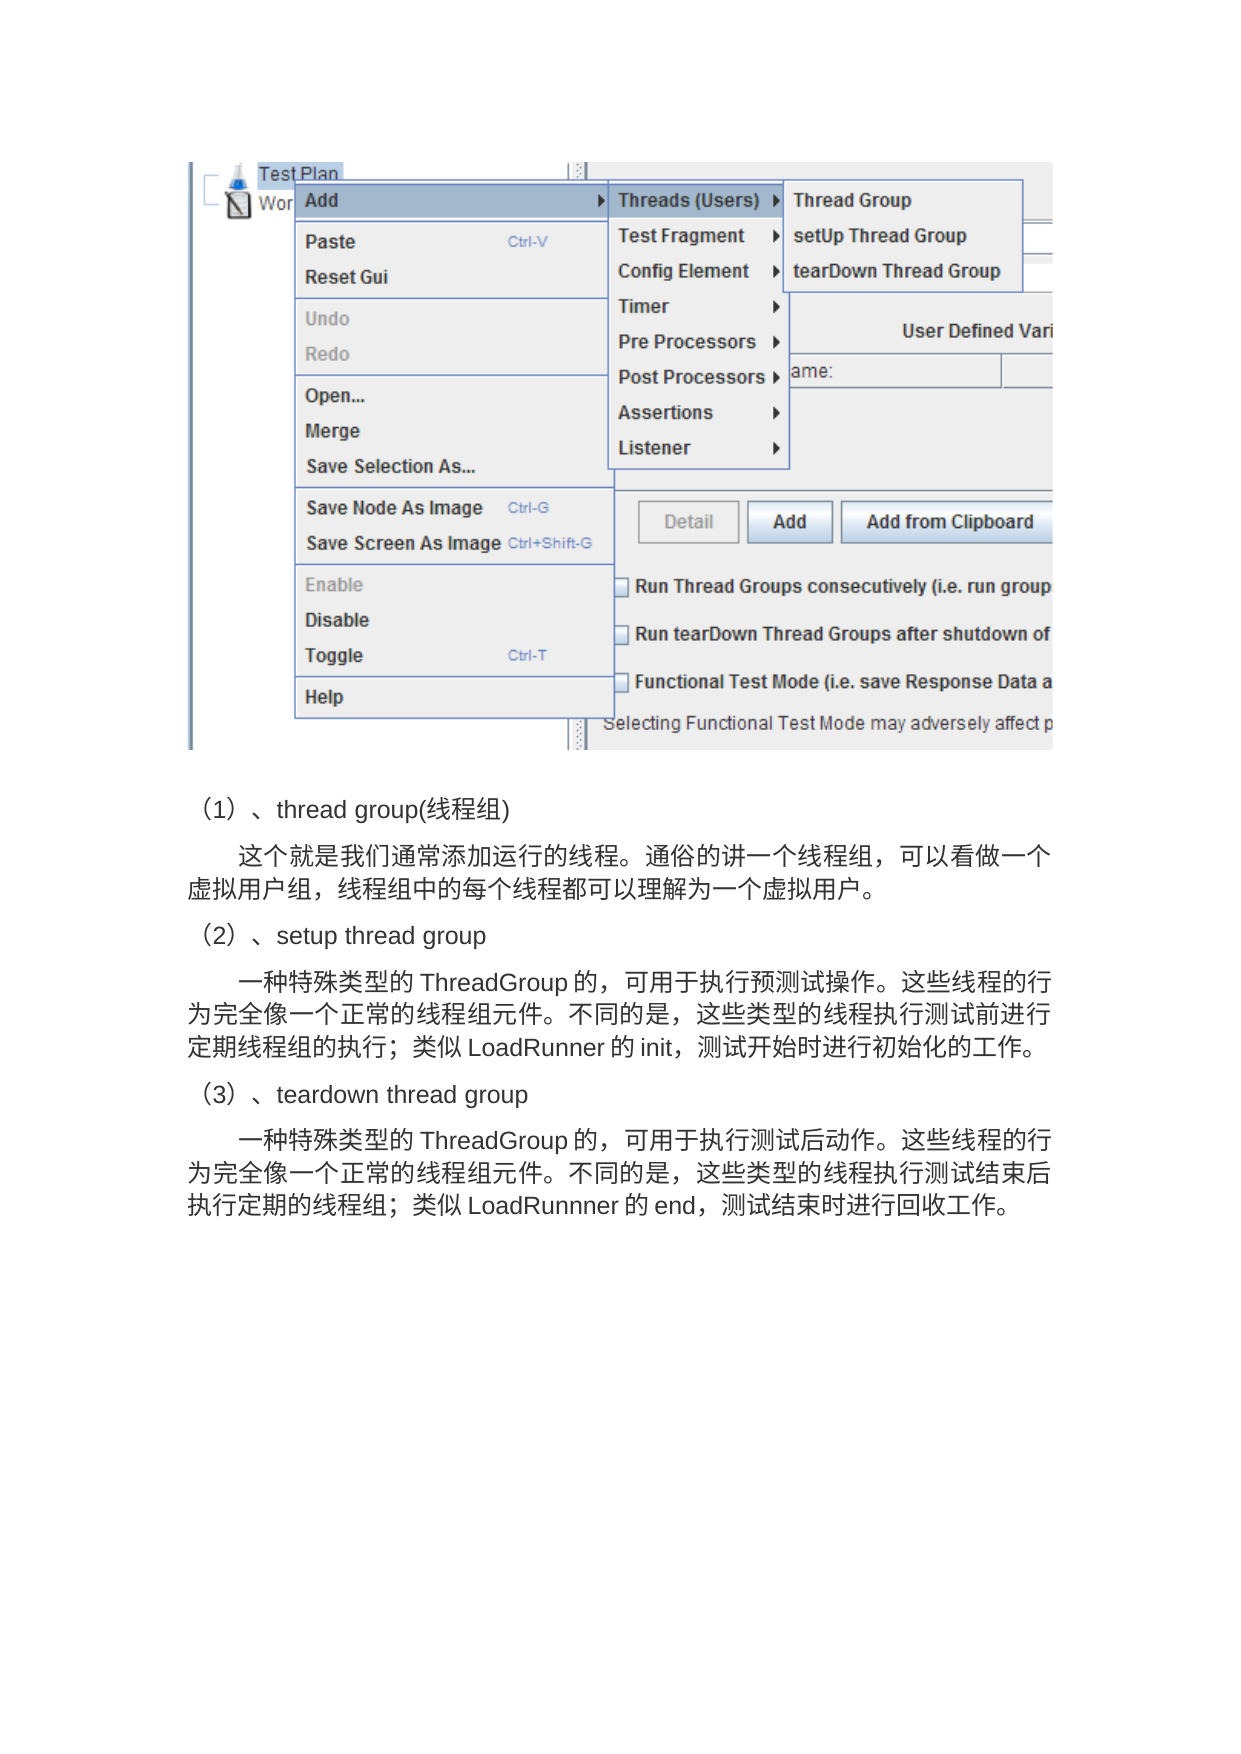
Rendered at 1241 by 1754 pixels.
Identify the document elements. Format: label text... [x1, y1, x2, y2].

text （2）、setup thread group [187, 919, 1053, 952]
text 一种特殊类型的ThreadGroup的，可用于执行测试后动作。这些线程的行为完全像一个正常的线程组元件。不同的是，这些类型的线程执行测试结束后执行定期的线程组；类似LoadRunnner的end，测试结束时进行回收工作。 [187, 1124, 1053, 1222]
text 这个就是我们通常添加运行的线程。通俗的讲一个线程组，可以看做一个虚拟用户组，线程组中的每个线程都可以理解为一个虚拟用户。 [187, 840, 1053, 905]
text 一种特殊类型的ThreadGroup的，可用于执行预测试操作。这些线程的行为完全像一个正常的线程组元件。不同的是，这些类型的线程执行测试前进行定期线程组的执行；类似LoadRunner的init，测试开始时进行初始化的工作。 [187, 966, 1053, 1064]
text （3）、teardown thread group [187, 1078, 1053, 1110]
picture [187, 162, 1053, 750]
text （1）、thread group(线程组) [187, 794, 1053, 826]
